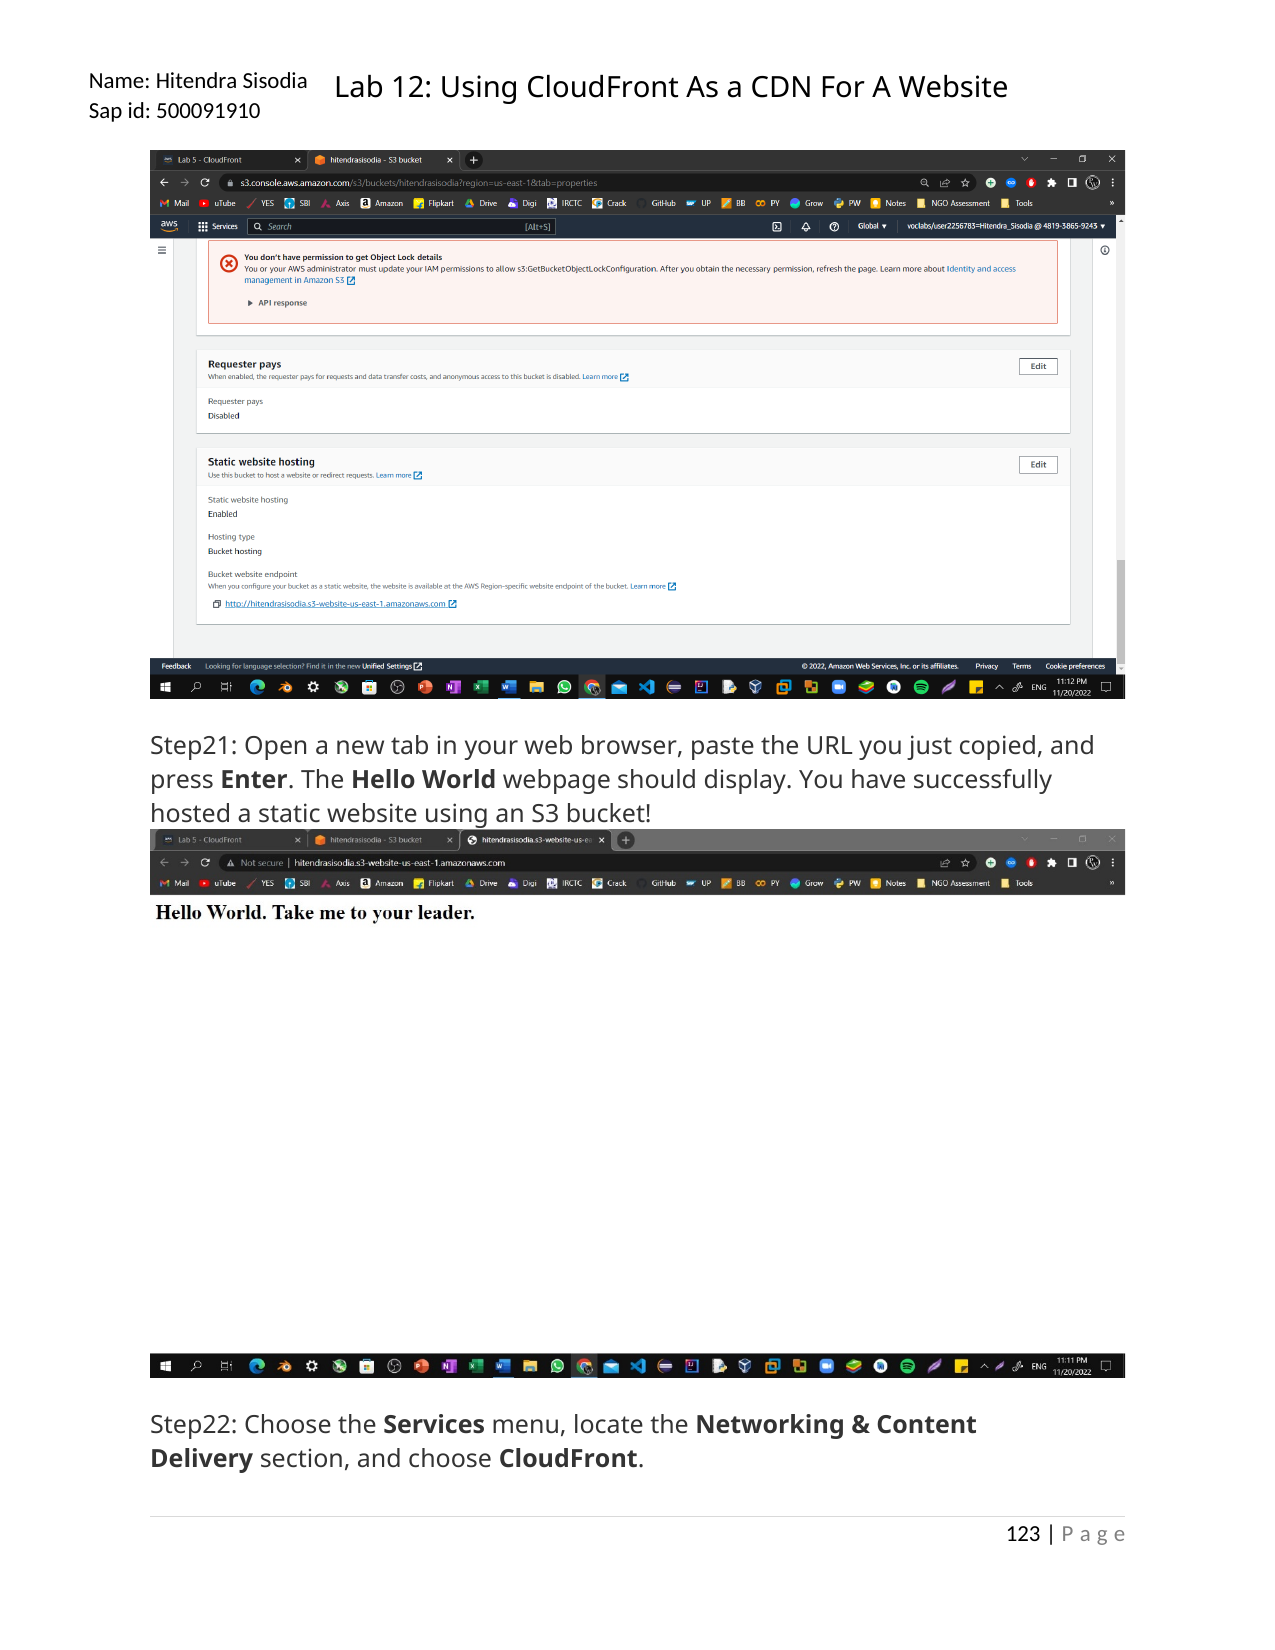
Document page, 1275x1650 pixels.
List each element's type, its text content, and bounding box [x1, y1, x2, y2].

text Step22: Choose the Services menu, locate the Networking & Content Delivery section, and choose CloudFront. [150, 1407, 1125, 1475]
picture [150, 829, 1125, 1378]
text Step21: Open a new tab in your web browser, paste the URL you just copied, and press Enter. The Hello World webpage should display. You have successfully hosted a static website using an S3 bucket! [150, 727, 1125, 829]
